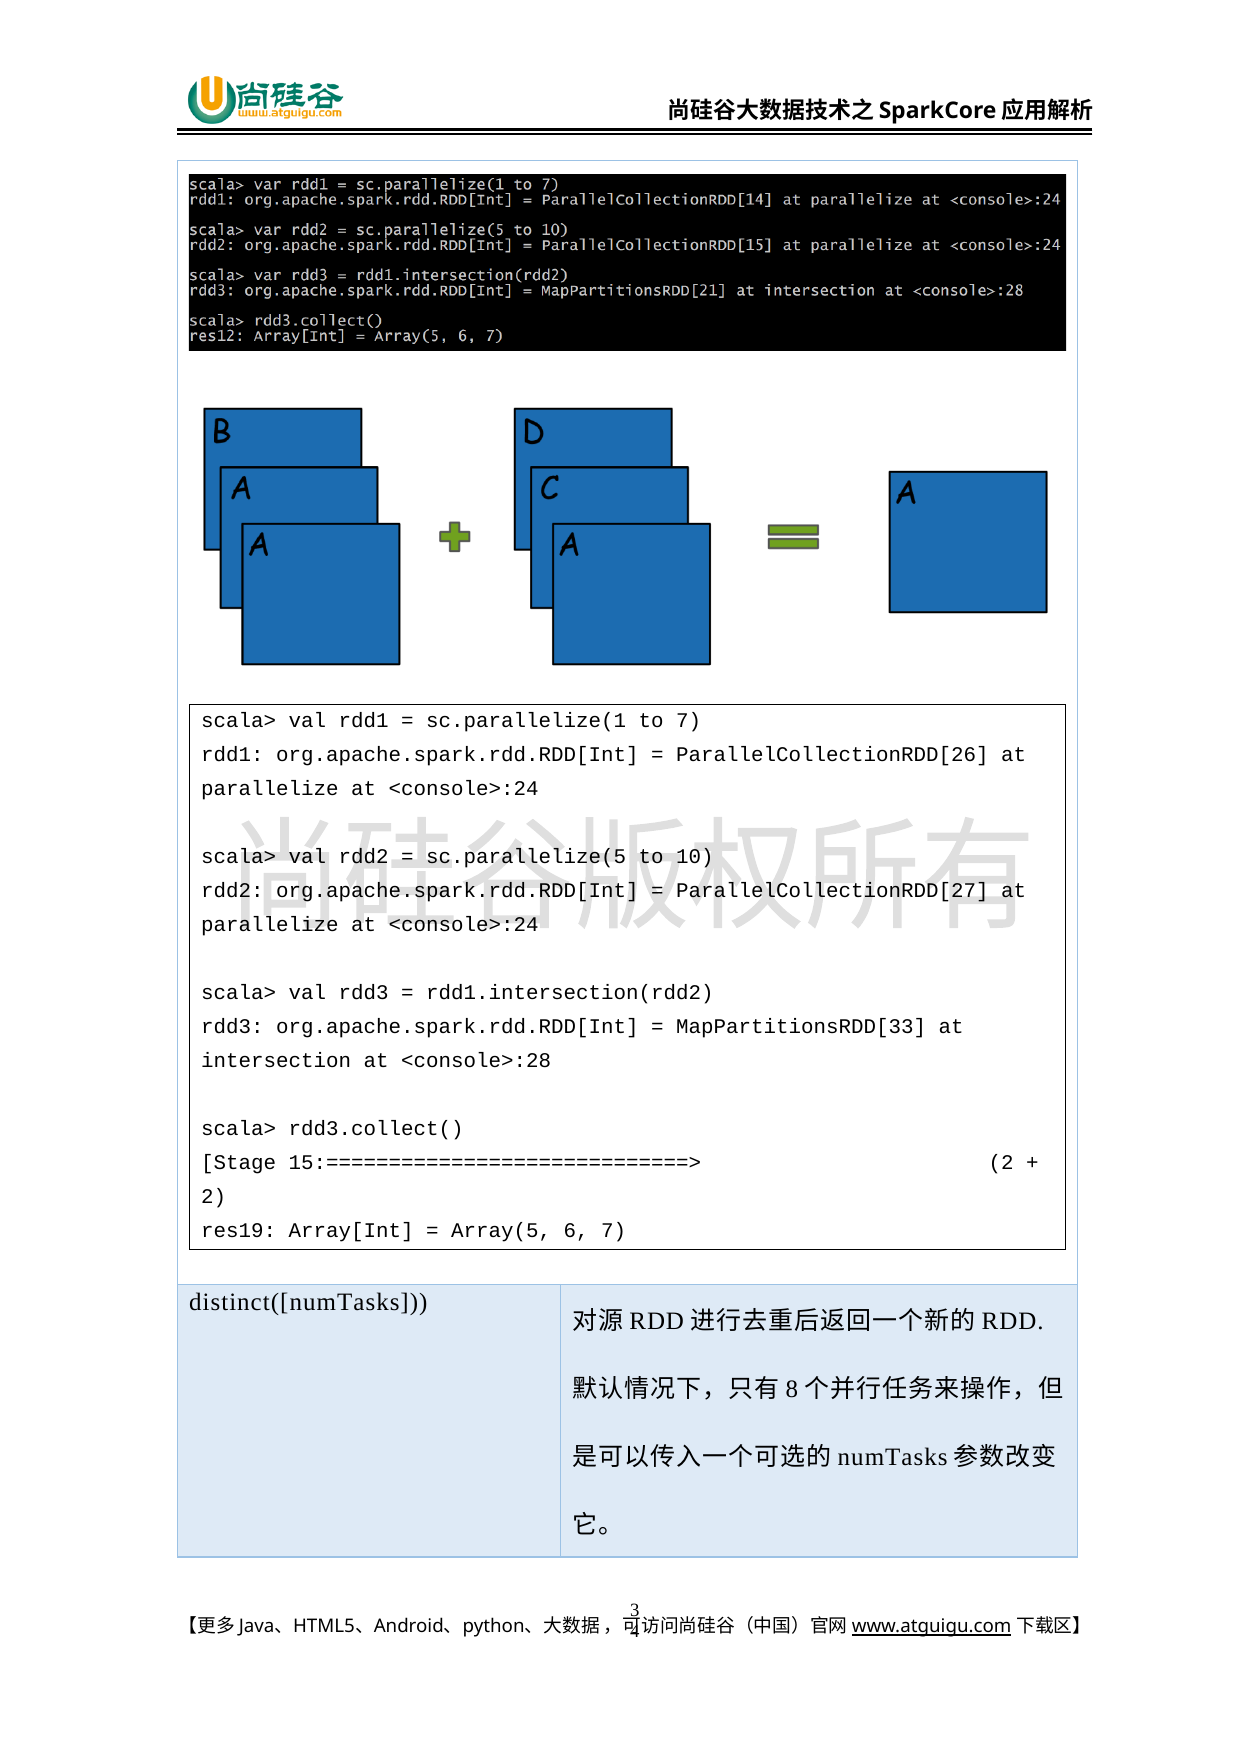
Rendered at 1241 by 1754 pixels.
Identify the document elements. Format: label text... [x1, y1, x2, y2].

picture [188, 376, 1067, 693]
table_cell distinct([numTasks])) [178, 1285, 560, 1556]
picture [188, 174, 1067, 351]
picture [177, 68, 362, 128]
table_cell 对源RDD进行去重后返回一个新的RDD. 默认情况下，只有8个并行任务来操作，但是可以传入一个可选的numTasks参数改变它。 [561, 1285, 1077, 1556]
table_cell [178, 161, 1077, 1284]
